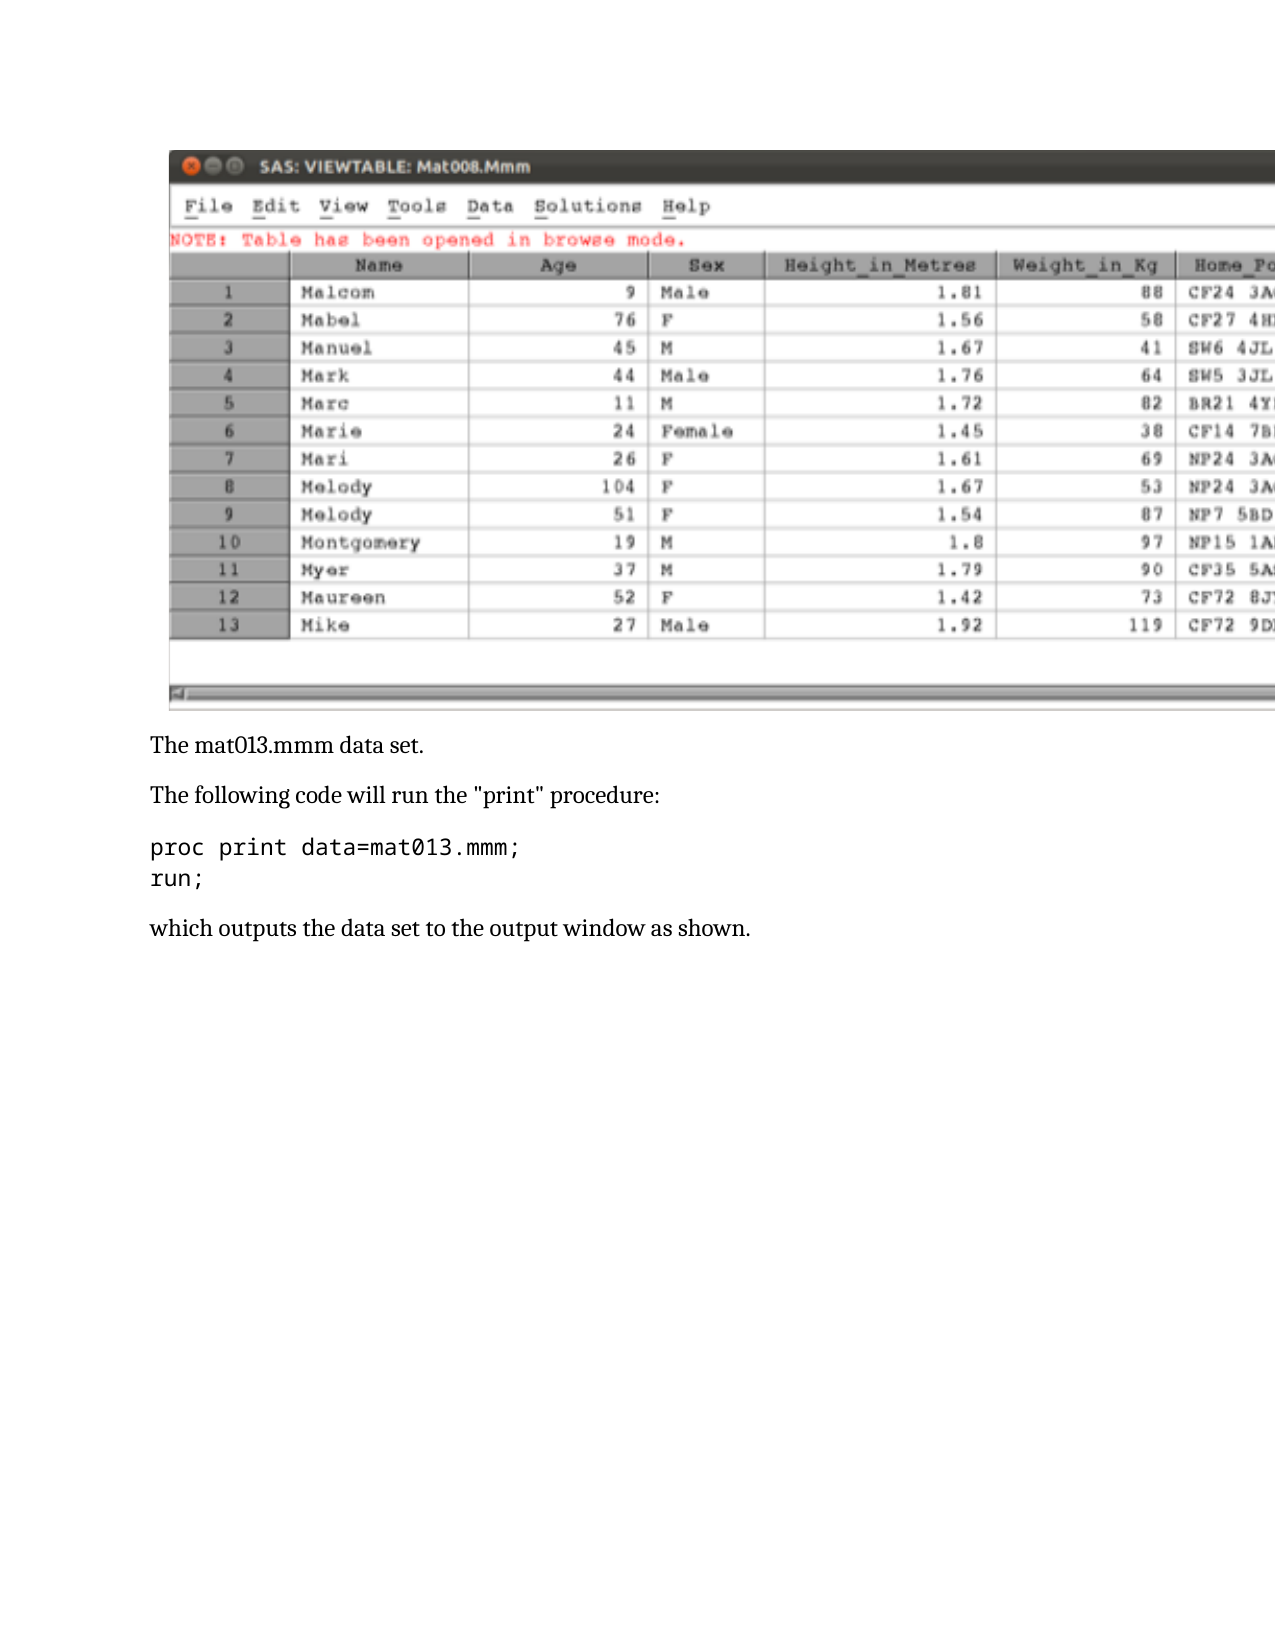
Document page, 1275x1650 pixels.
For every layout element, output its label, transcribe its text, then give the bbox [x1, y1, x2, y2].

text which outputs the data set to the output window as shown. [150, 914, 1125, 942]
text proc print data=mat013.mmm;run; [150, 830, 1125, 893]
text The following code will run the "print" procedure: [150, 781, 1125, 809]
picture [168, 150, 1275, 711]
